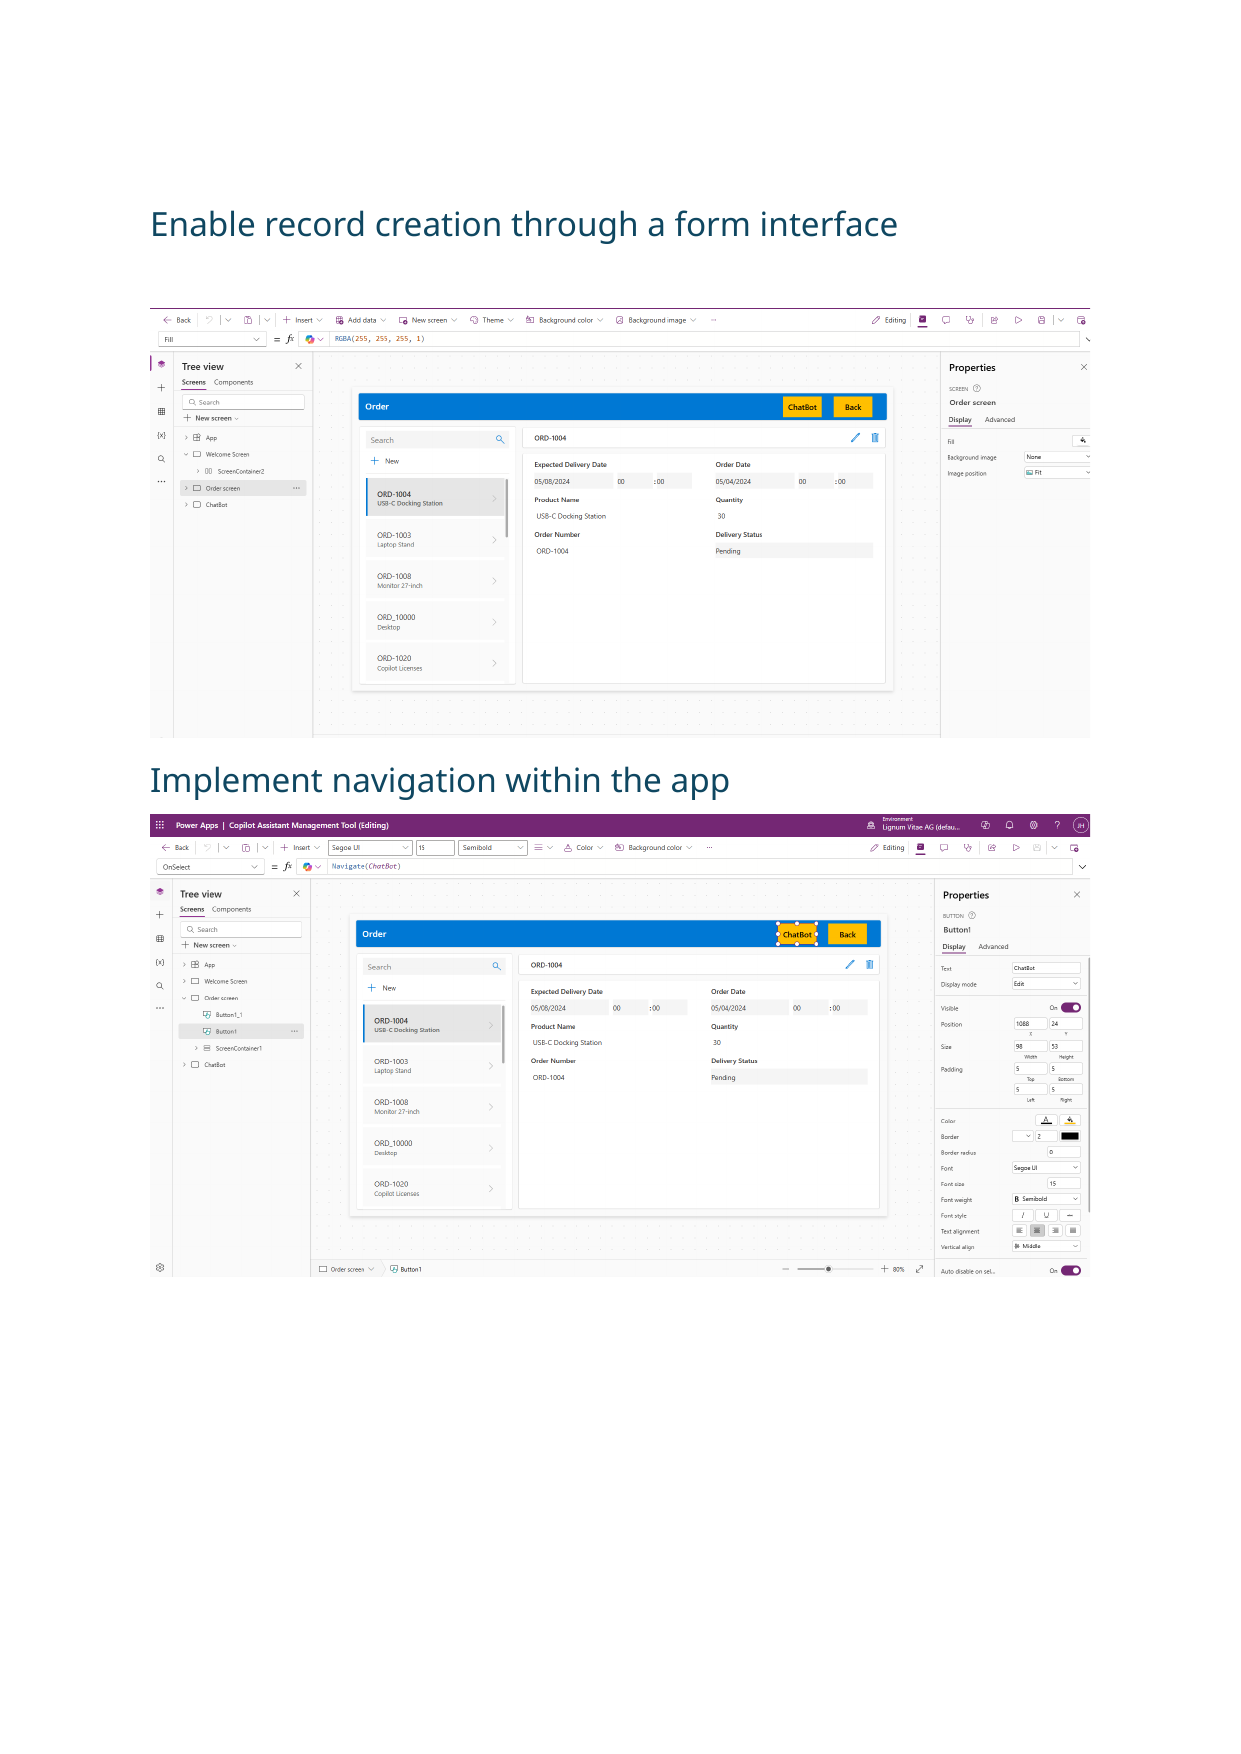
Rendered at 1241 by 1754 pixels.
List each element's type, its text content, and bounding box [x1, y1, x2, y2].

subtitle Enable record creation through a form interface [150, 200, 1090, 246]
subtitle Implement navigation within the app [150, 757, 1090, 802]
picture [150, 814, 1091, 1277]
picture [150, 308, 1091, 738]
